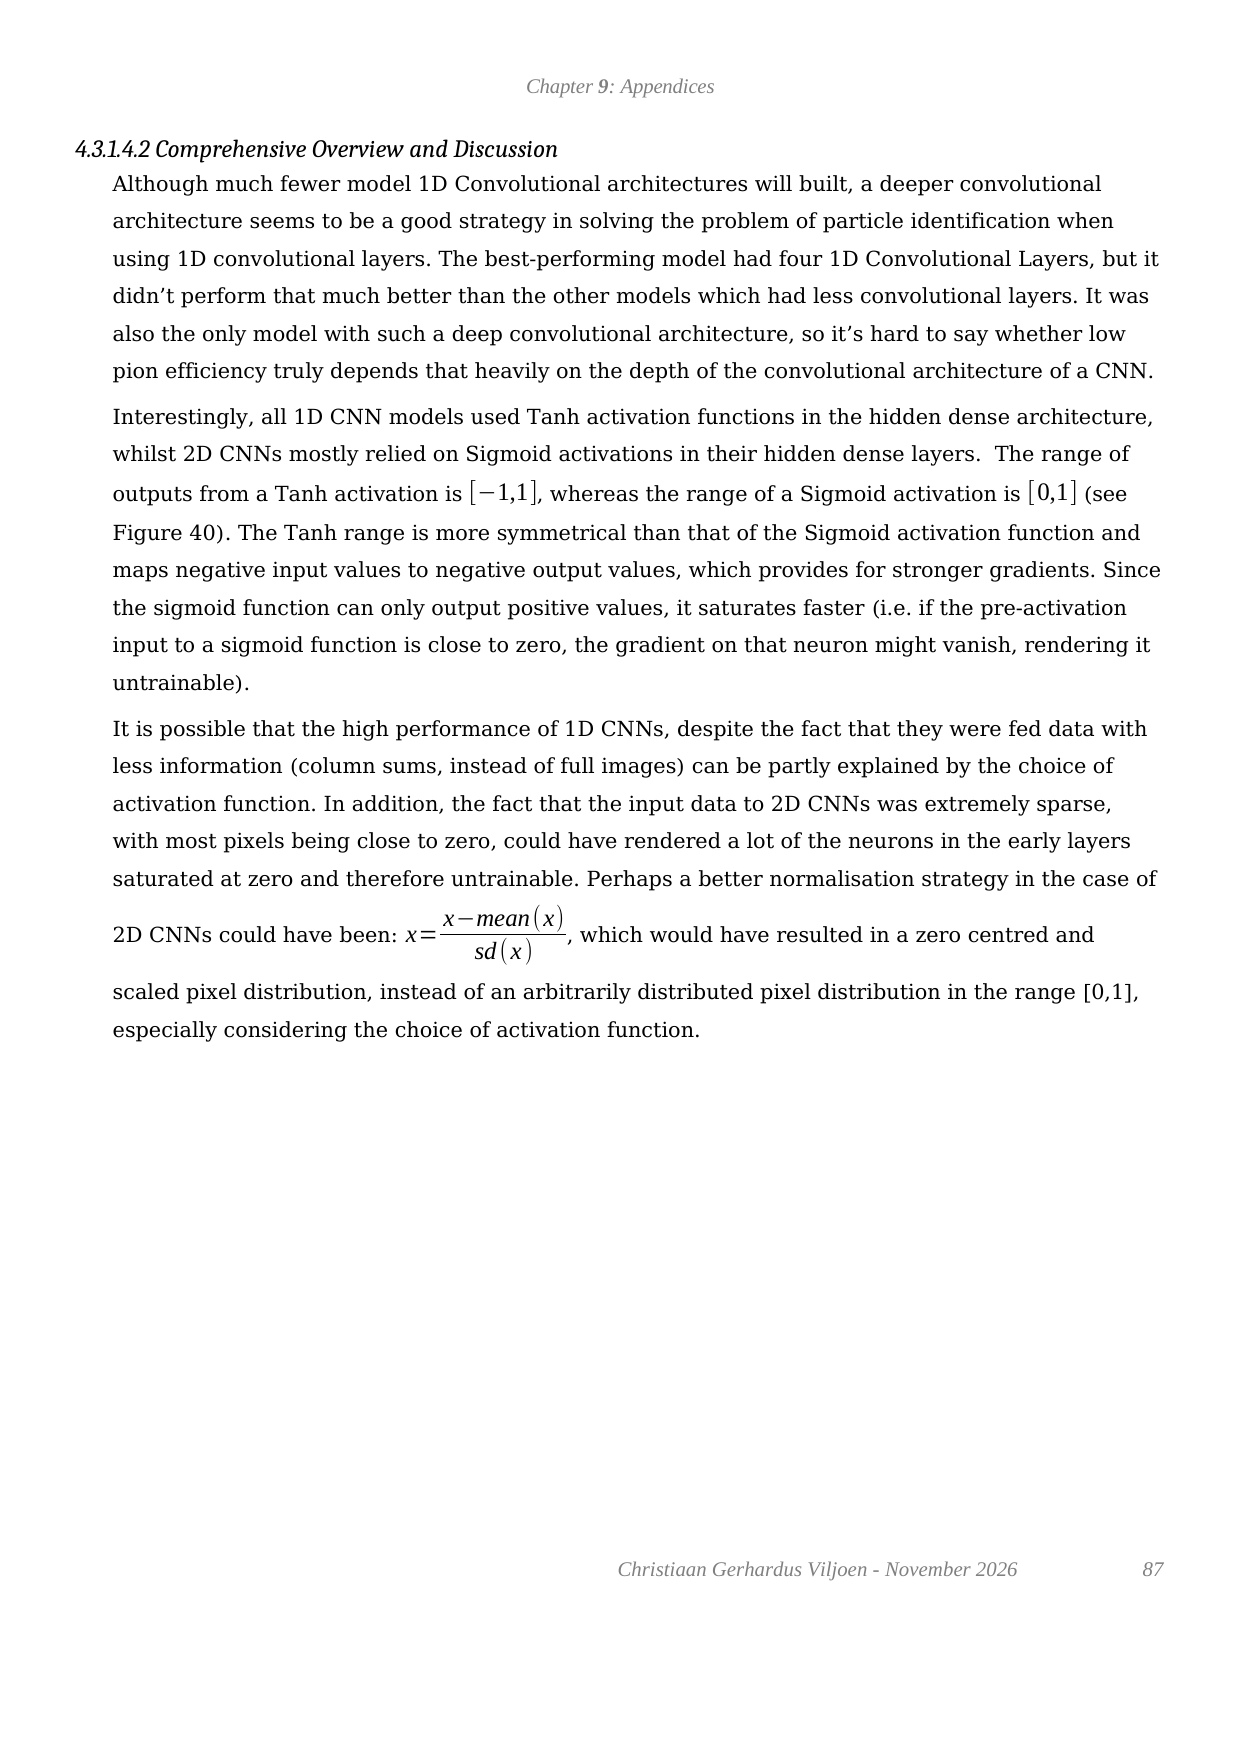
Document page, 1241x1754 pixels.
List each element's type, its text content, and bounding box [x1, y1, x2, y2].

text It is possible that the high performance of 1D CNNs, despite the fact that they were fed data with less information (column sums, instead of full images) can be partly explained by the choice of activation function. In addition, the fact that the input data to 2D CNNs was extremely sparse, with most pixels being close to zero, could have rendered a lot of the neurons in the early layers saturated at zero and therefore untrainable. Perhaps a better normalisation strategy in the case of 2D CNNs could have been: , which would have resulted in a zero centred and scaled pixel distribution, instead of an arbitrarily distributed pixel distribution in the range [0,1], especially considering the choice of activation function. [112, 716, 1165, 1042]
text Although much fewer model 1D Convolutional architectures will built, a deeper convolutional architecture seems to be a good strategy in solving the problem of particle identification when using 1D convolutional layers. The best-performing model had four 1D Convolutional Layers, but it didn’t perform that much better than the other models which had less convolutional layers. It was also the only model with such a deep convolutional architecture, so it’s hard to say whether low pion efficiency truly depends that heavily on the depth of the convolutional architecture of a CNN. [112, 170, 1165, 383]
text Interestingly, all 1D CNN models used Tanh activation functions in the hidden dense architecture, whilst 2D CNNs mostly relied on Sigmoid activations in their hidden dense layers. The range of outputs from a Tanh activation is , whereas the range of a Sigmoid activation is (see Figure 42). The Tanh range is more symmetrical than that of the Sigmoid activation function and maps negative input values to negative output values, which provides for stronger gradients. Since the sigmoid function can only output positive values, it saturates faster (i.e. if the pre-activation input to a sigmoid function is close to zero, the gradient on that neuron might vanish, rendering it untrainable). [112, 404, 1165, 695]
subtitle Comprehensive Overview and Discussion [75, 135, 1165, 164]
